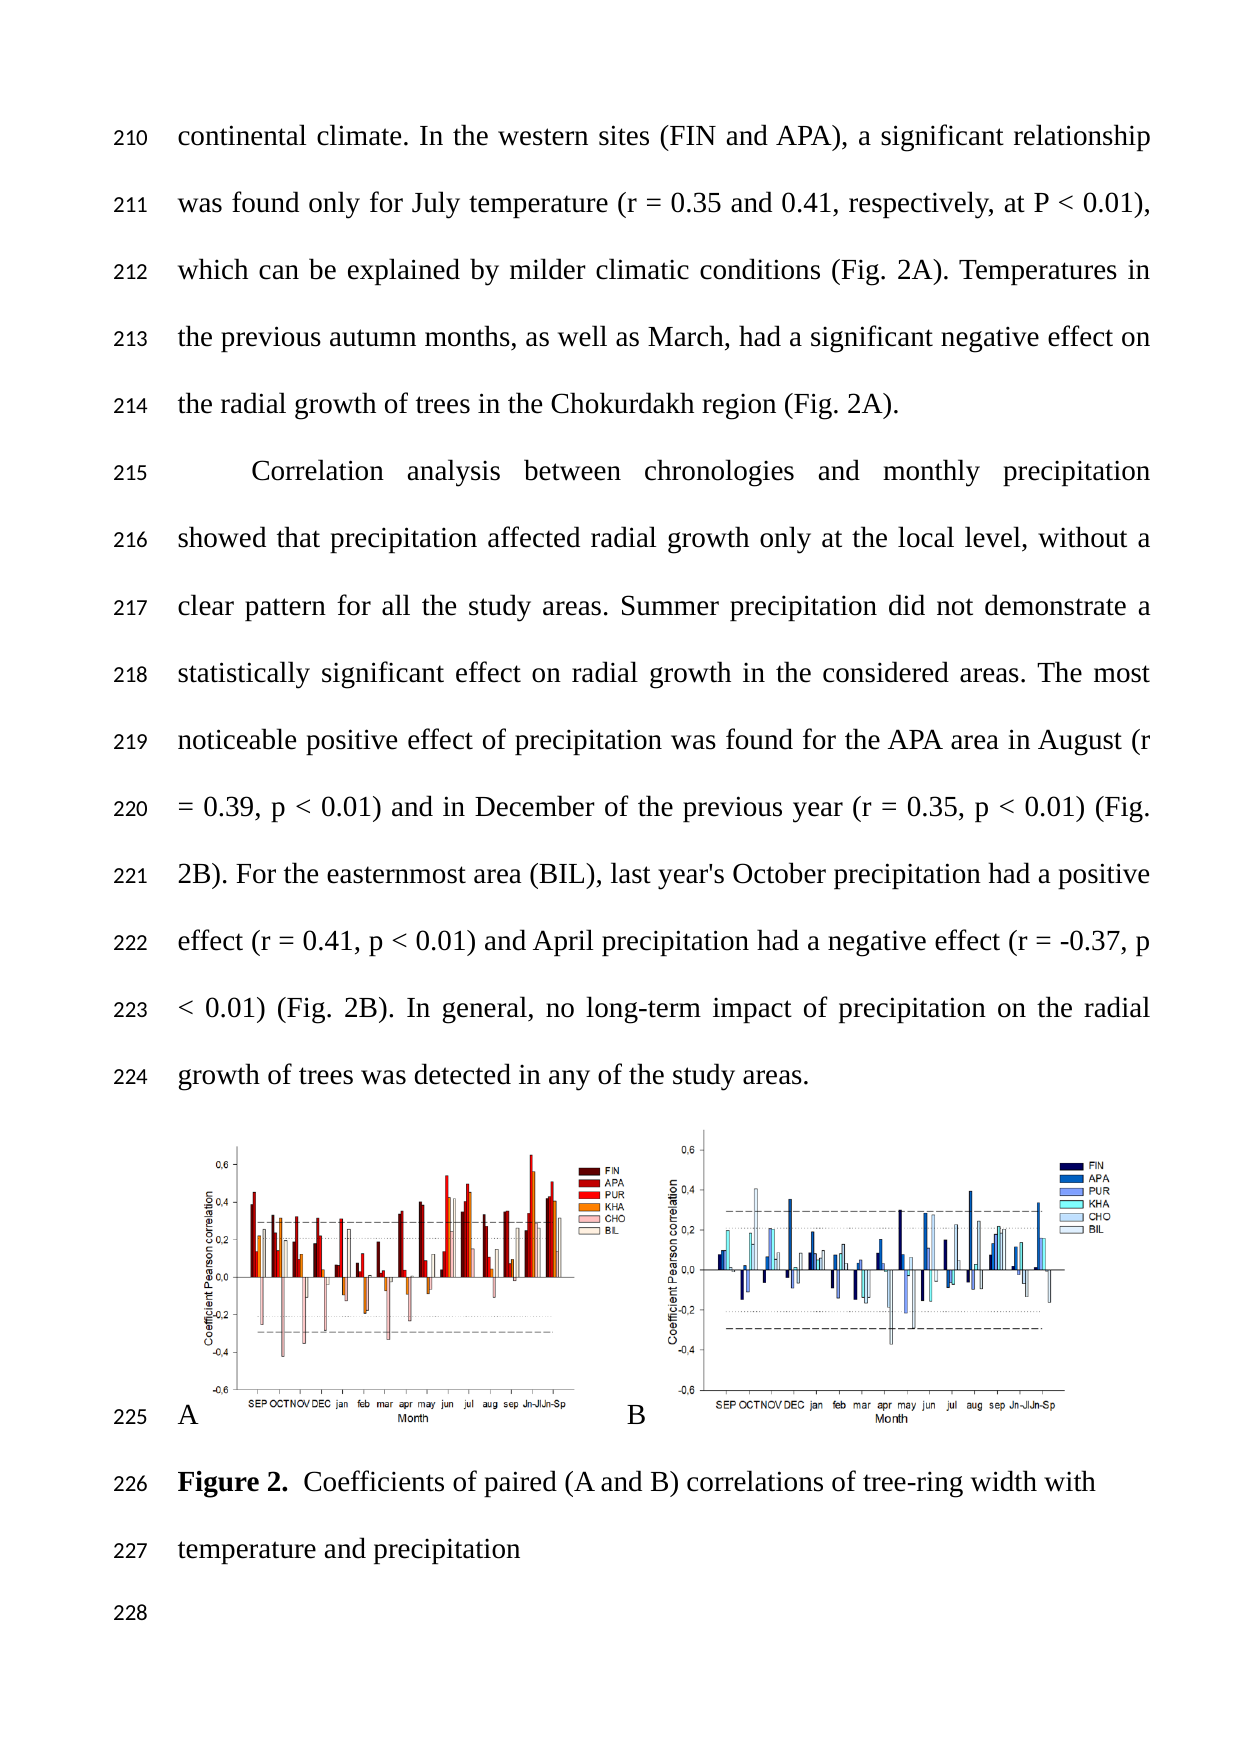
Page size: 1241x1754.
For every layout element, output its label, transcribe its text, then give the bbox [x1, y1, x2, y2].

text Figure 2. Coefficients of paired (A and B) correlations of tree-ring width with temperature and precipitation [177, 1464, 1152, 1565]
picture [666, 1124, 1112, 1425]
text Correlation analysis between chronologies and monthly precipitation showed that precipitation affected radial growth only at the local level, without a clear pattern for all the study areas. Summer precipitation did not demonstrate a statistically significant effect on radial growth in the considered areas. The most noticeable positive effect of precipitation was found for the APA area in August (r = 0.39, p < 0.01) and in December of the previous year (r = 0.35, p < 0.01) (Fig. 2B). For the easternmost area (BIL), last year's October precipitation had a positive effect (r = 0.41, p < 0.01) and April precipitation had a negative effect (r = -0.37, p < 0.01) (Fig. 2B). In general, no long-term impact of precipitation on the radial growth of trees was detected in any of the study areas. [177, 453, 1152, 1091]
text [177, 118, 1152, 420]
picture [203, 1141, 627, 1425]
